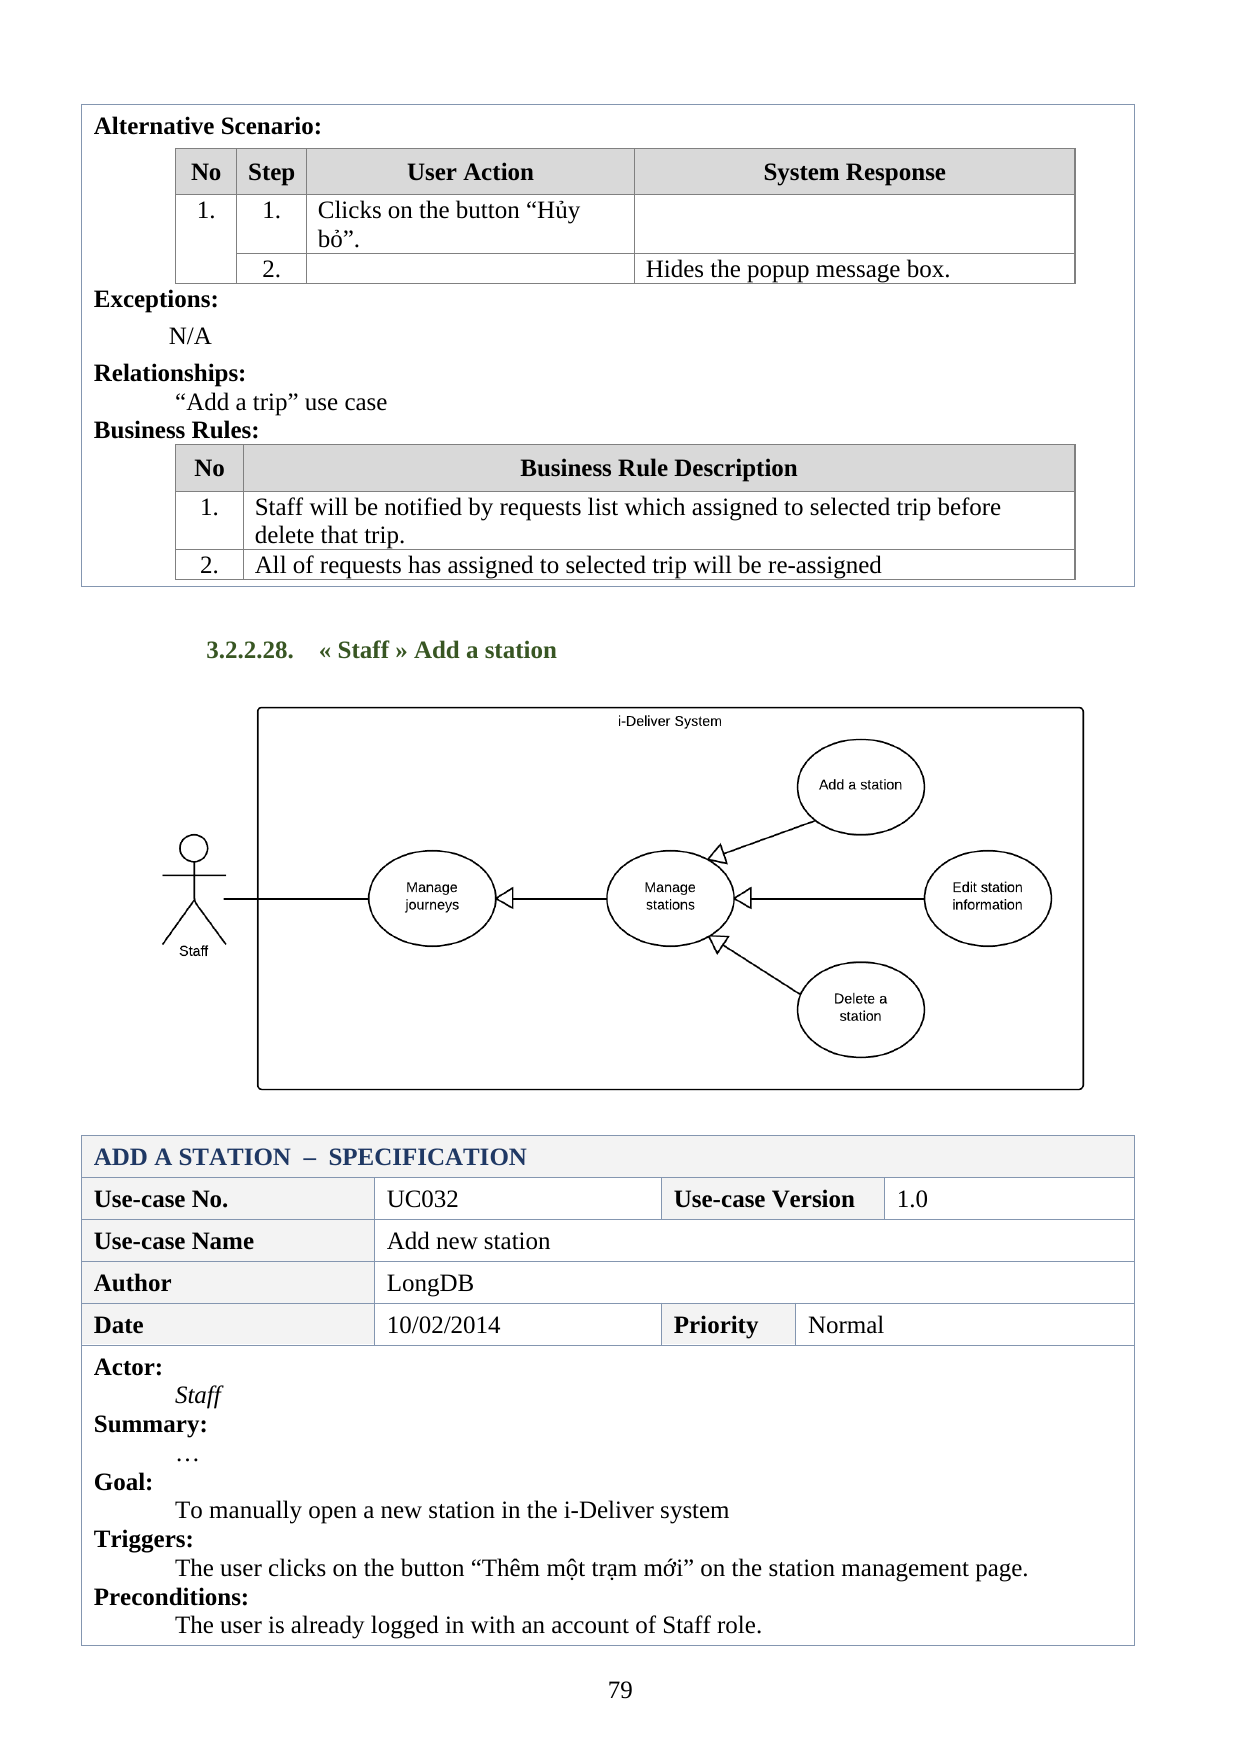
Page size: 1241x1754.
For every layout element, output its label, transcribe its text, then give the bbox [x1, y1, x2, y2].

table_cell Priority [662, 1304, 795, 1344]
picture [112, 678, 1128, 1117]
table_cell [82, 105, 1134, 586]
table_cell Use-case No. [82, 1178, 374, 1219]
table_cell Add new station [375, 1220, 1134, 1261]
table_cell UC032 [375, 1178, 661, 1219]
table_header ADD A STATION – SPECIFICATION [82, 1136, 1134, 1177]
table_cell 1.0 [885, 1178, 1134, 1219]
table_cell LongDB [375, 1262, 1134, 1303]
table_cell Use-case Name [82, 1220, 374, 1261]
table_cell Date [82, 1304, 374, 1344]
table_cell Normal [796, 1304, 1134, 1344]
table_cell Author [82, 1262, 374, 1303]
table_cell Use-case Version [662, 1178, 884, 1219]
subtitle « Staff » Add a station [206, 635, 1146, 664]
table_cell 10/02/2014 [375, 1304, 661, 1344]
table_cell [82, 1346, 1134, 1645]
